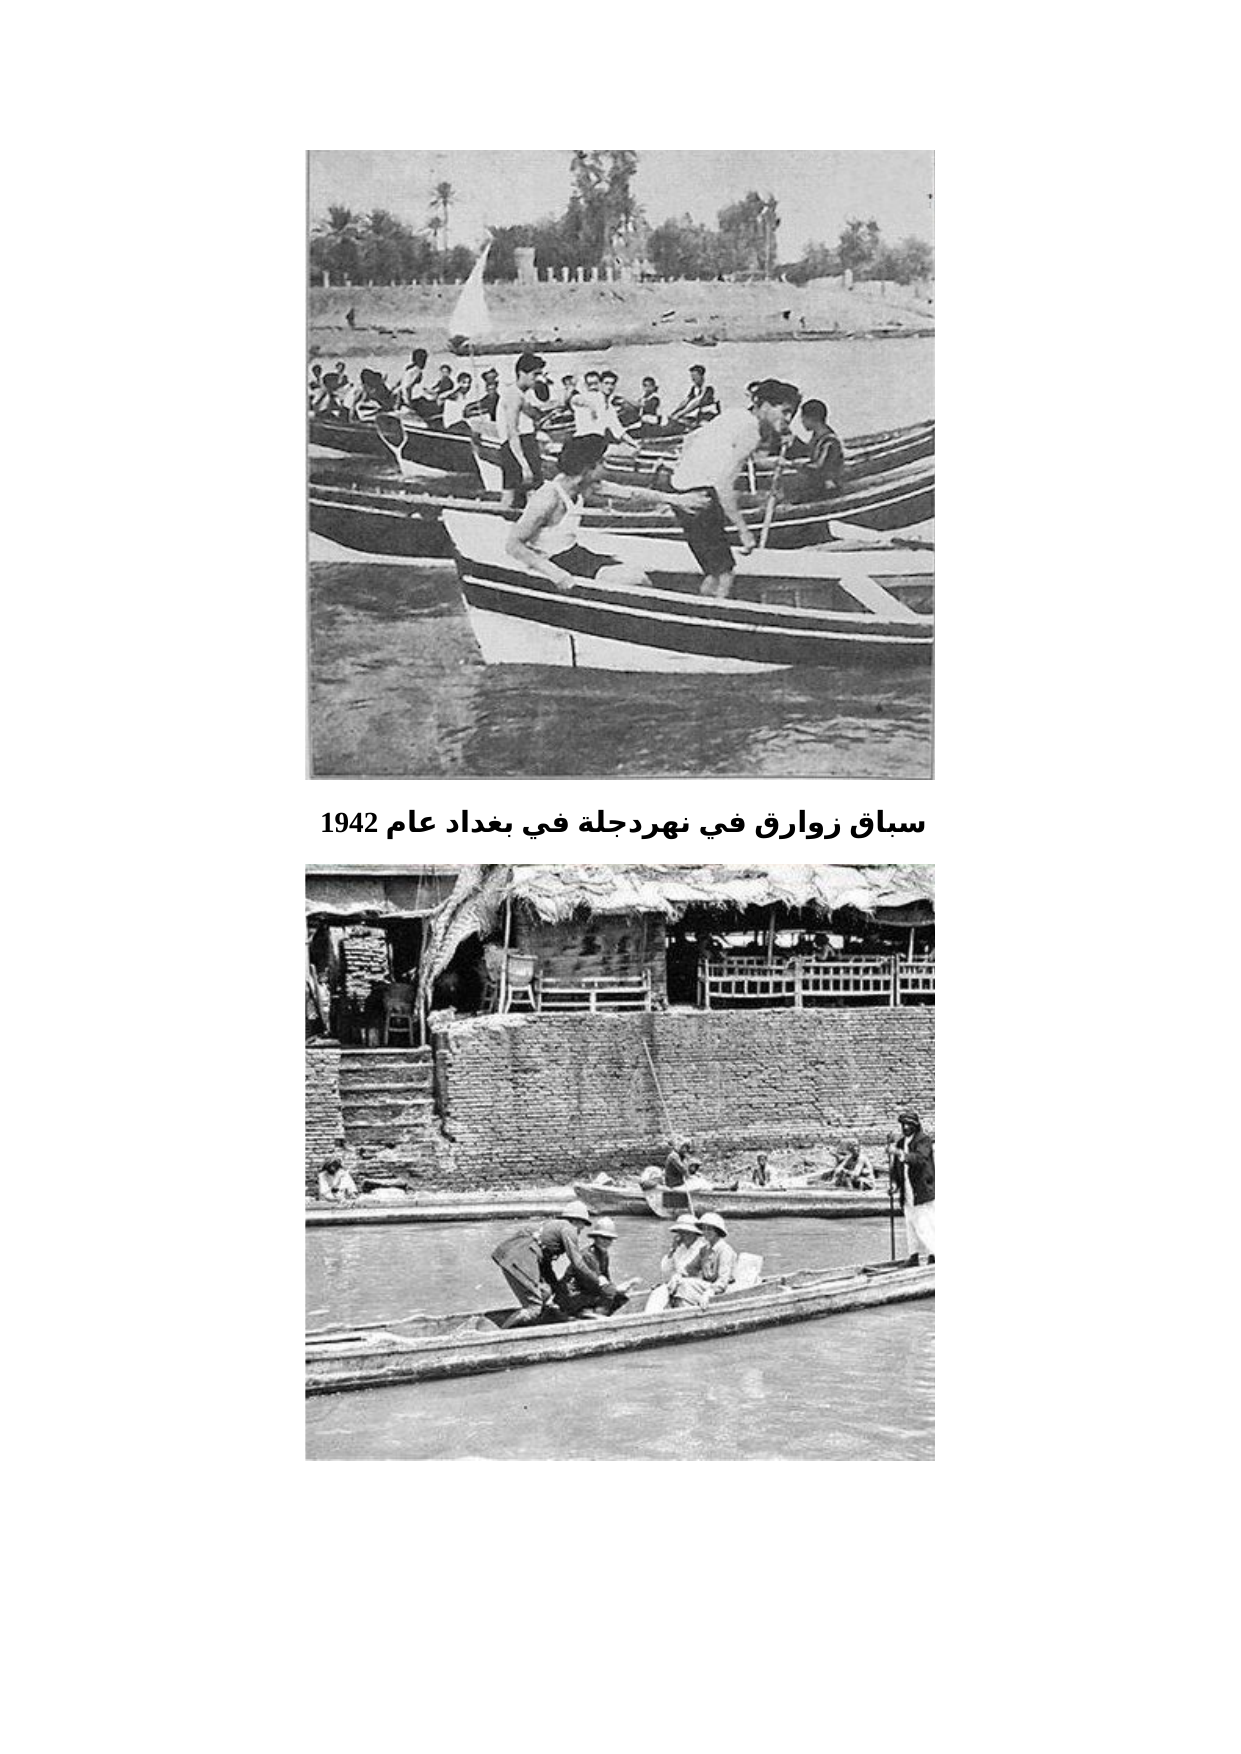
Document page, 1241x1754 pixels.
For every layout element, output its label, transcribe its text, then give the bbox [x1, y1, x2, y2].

text سباق زوارق في نهردجلة في بغداد عام 1942 [150, 805, 1090, 838]
picture [305, 864, 935, 1461]
picture [305, 150, 935, 780]
